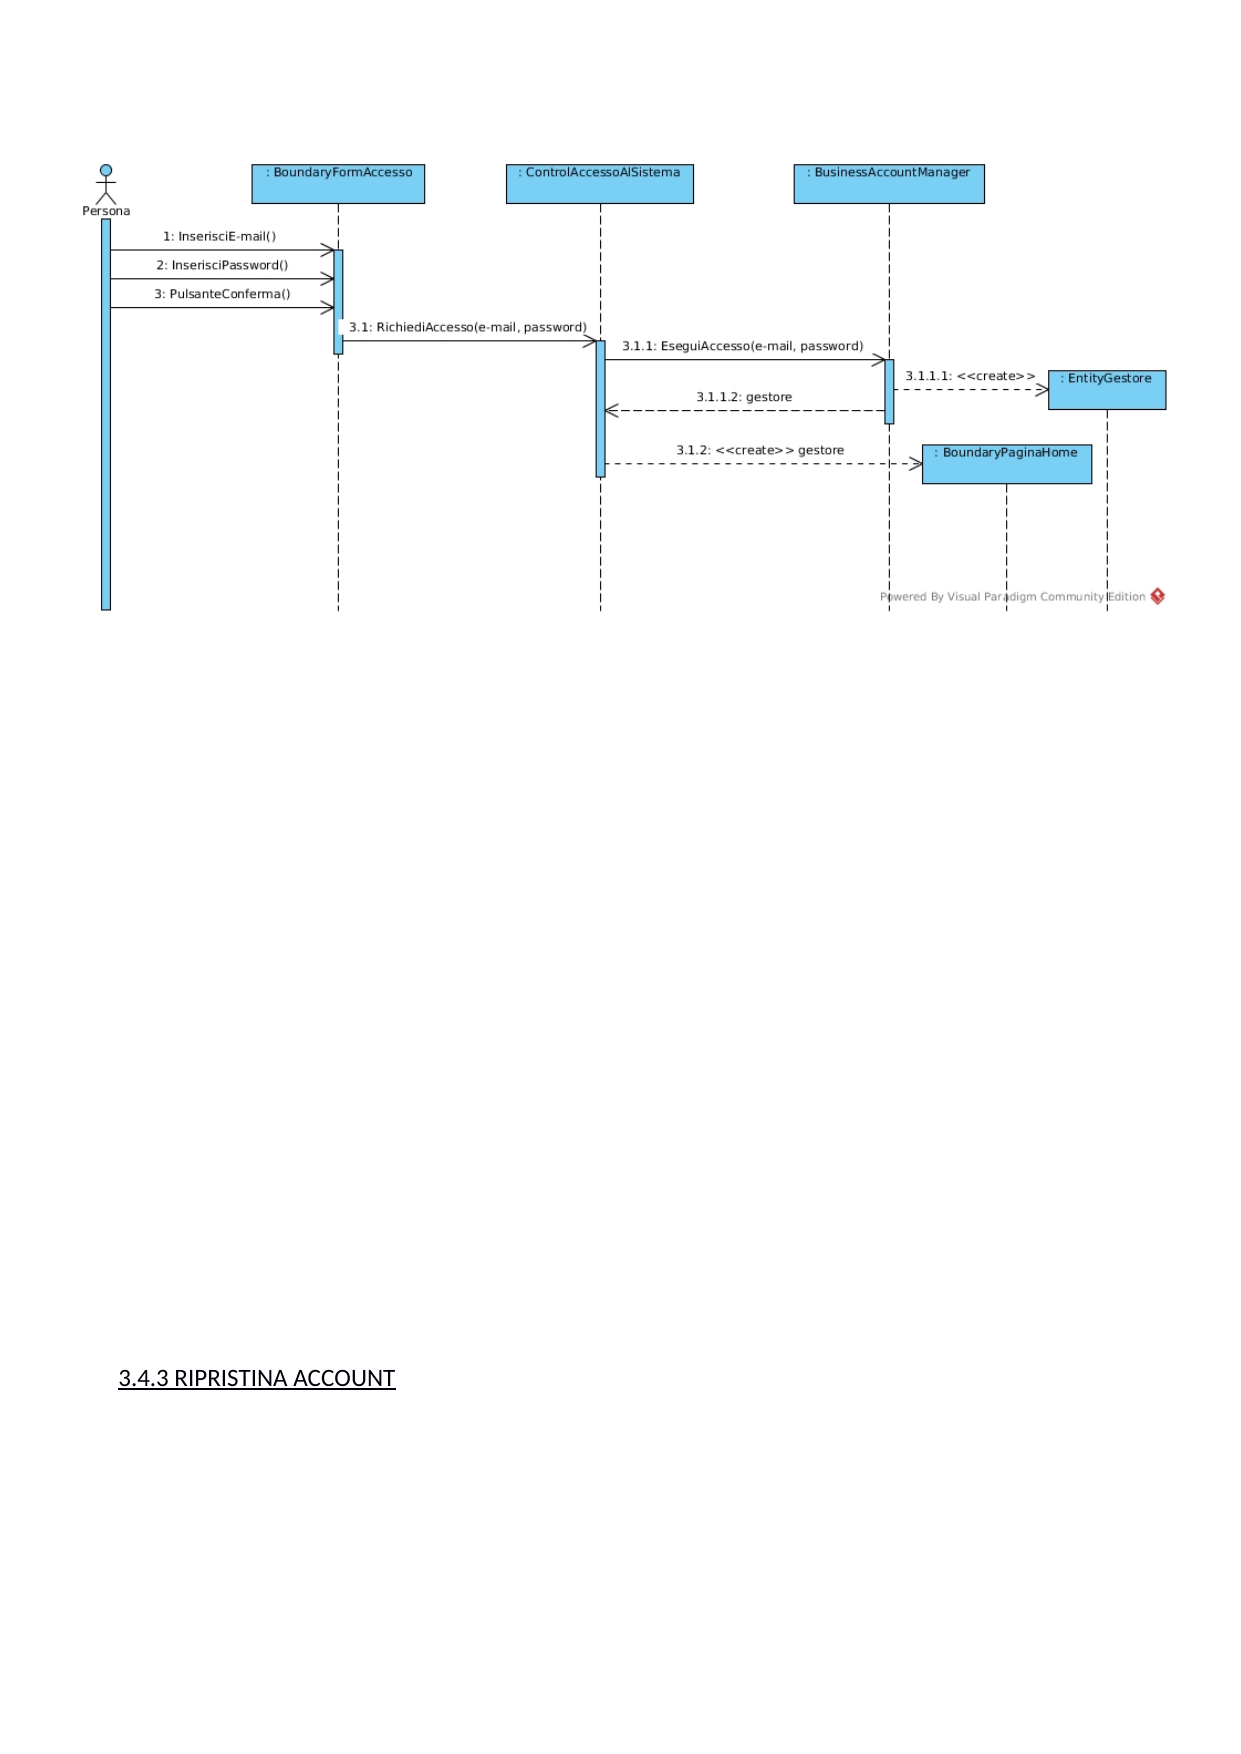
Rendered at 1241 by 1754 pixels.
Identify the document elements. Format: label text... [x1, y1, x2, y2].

text 3.4.3 RIPRISTINA ACCOUNT [118, 1362, 1122, 1393]
picture [69, 162, 1171, 615]
